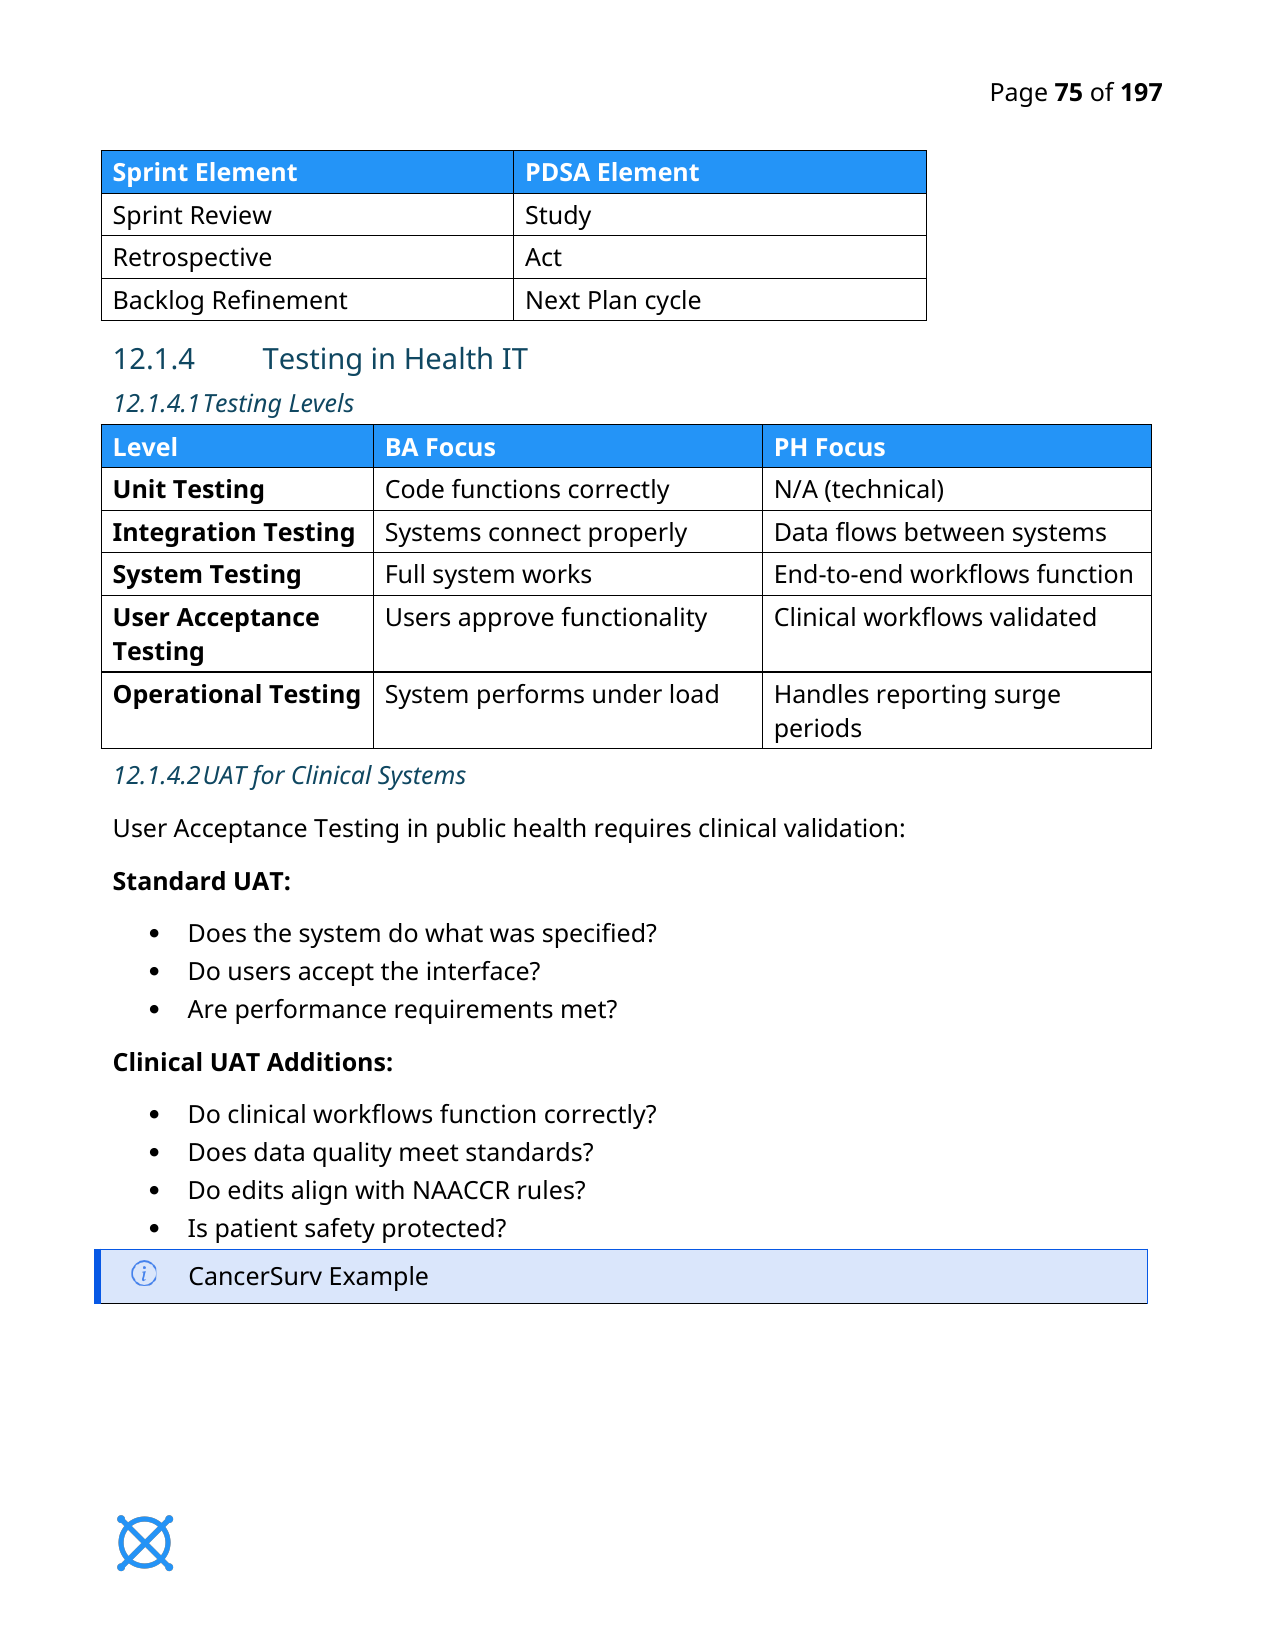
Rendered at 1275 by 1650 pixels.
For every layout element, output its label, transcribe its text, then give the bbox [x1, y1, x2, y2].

list Does data quality meet standards? [150, 1135, 1162, 1169]
list Do users accept the interface? [150, 954, 1162, 988]
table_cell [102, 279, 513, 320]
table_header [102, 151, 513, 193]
subtitle Testing in Health IT [112, 338, 1162, 378]
picture [131, 1260, 157, 1286]
list Do clinical workflows function correctly? [150, 1097, 1162, 1131]
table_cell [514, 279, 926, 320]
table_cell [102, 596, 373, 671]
list Does the system do what was specified? [150, 916, 1162, 950]
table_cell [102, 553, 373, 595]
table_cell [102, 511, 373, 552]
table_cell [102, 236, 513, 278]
subtitle Testing Levels [112, 386, 1162, 420]
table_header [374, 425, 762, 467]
text Clinical UAT Additions: [112, 1044, 1162, 1078]
picture [112, 1511, 177, 1575]
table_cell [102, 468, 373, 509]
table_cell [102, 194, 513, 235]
list Is patient safety protected? [150, 1211, 1162, 1245]
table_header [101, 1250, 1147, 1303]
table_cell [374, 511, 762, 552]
text User Acceptance Testing in public health requires clinical validation: [112, 810, 1162, 844]
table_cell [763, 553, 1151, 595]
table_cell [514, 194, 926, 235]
list Do edits align with NAACCR rules? [150, 1173, 1162, 1207]
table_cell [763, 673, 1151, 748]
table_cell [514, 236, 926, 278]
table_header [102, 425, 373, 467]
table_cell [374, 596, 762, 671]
text Standard UAT: [112, 863, 1162, 897]
list Are performance requirements met? [150, 992, 1162, 1026]
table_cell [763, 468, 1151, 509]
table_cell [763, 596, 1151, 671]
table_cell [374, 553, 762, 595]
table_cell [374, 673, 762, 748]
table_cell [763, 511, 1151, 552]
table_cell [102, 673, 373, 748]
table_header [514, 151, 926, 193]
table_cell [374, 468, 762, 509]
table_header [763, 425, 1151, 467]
subtitle UAT for Clinical Systems [112, 757, 1162, 792]
